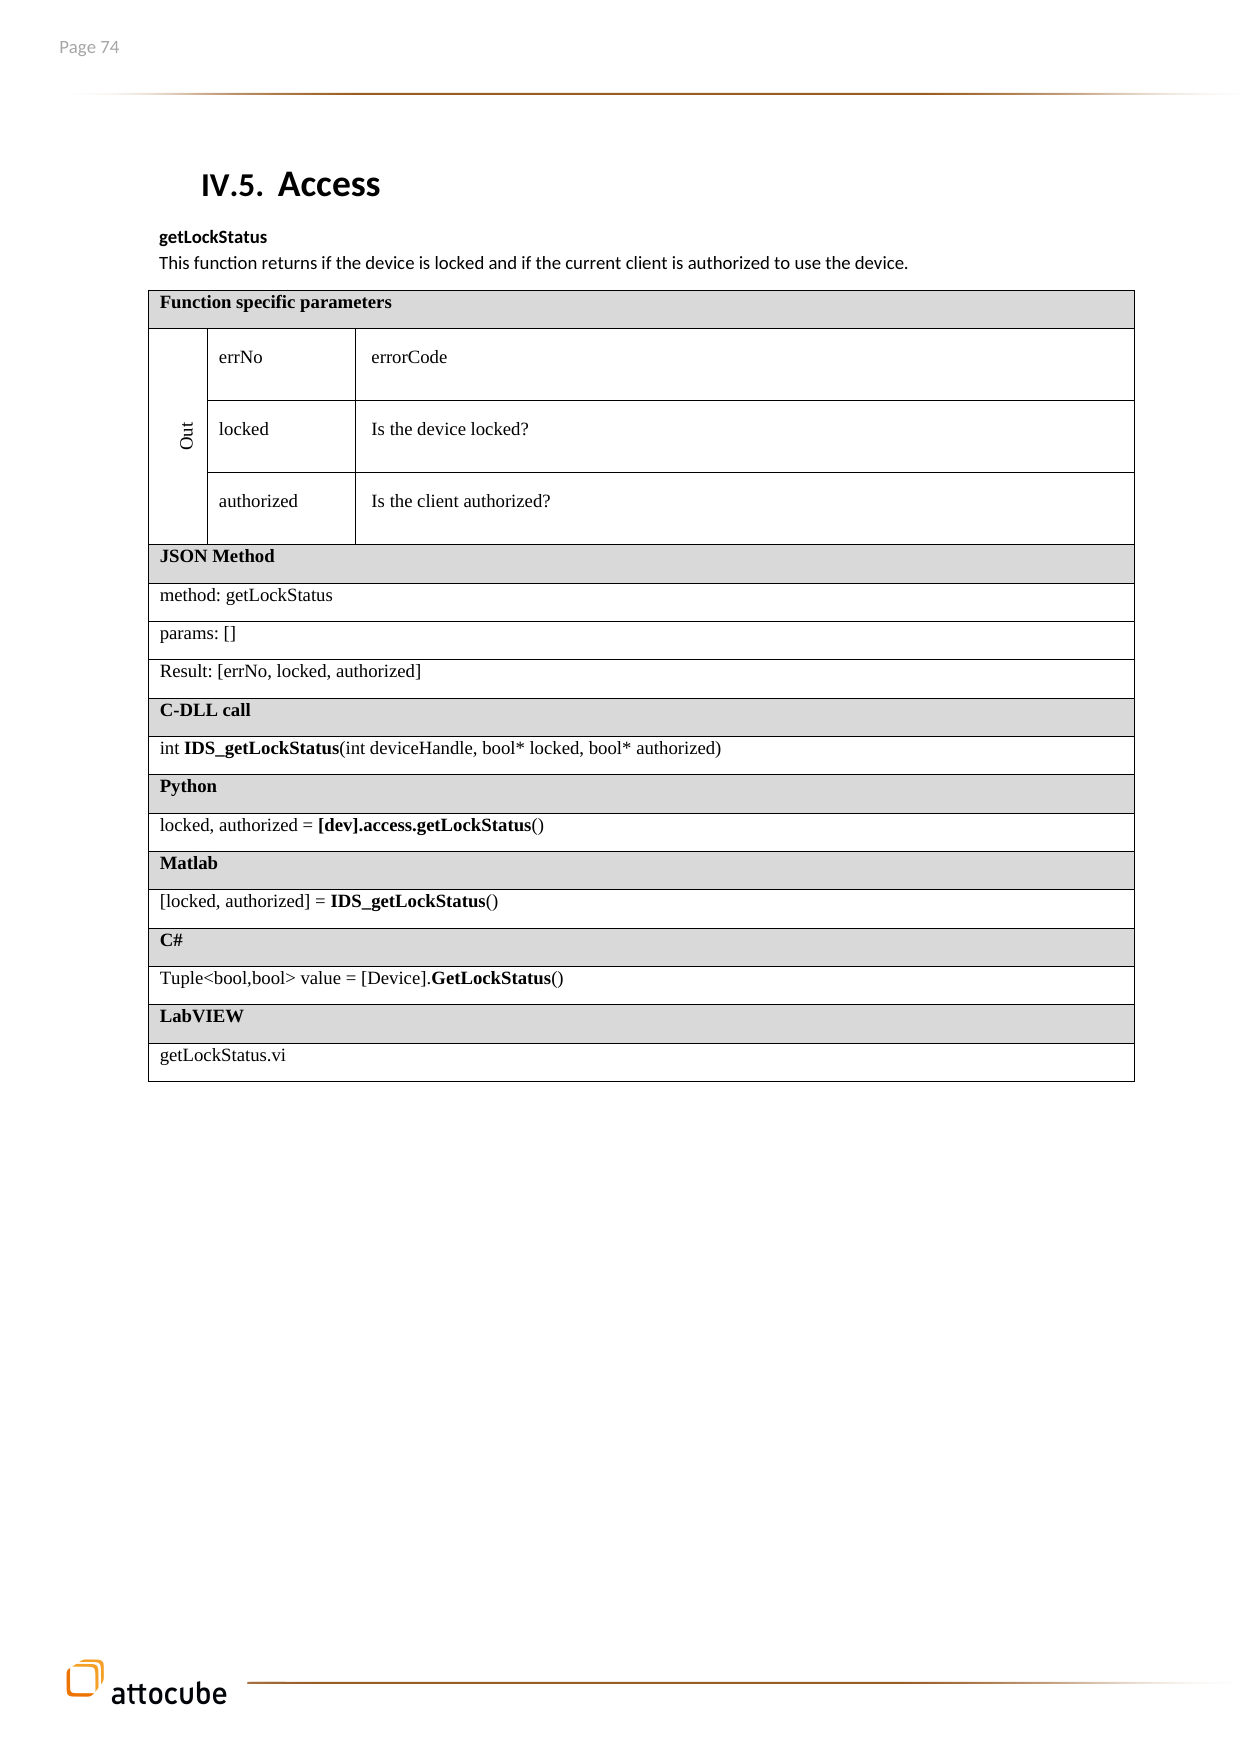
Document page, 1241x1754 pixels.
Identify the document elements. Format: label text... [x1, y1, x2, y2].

table_header getLockStatus This function returns if the device is locked and if the current client is authorized to use the device. [148, 225, 1134, 290]
table_cell params: [] [149, 622, 1134, 659]
table_header Python [149, 775, 1134, 813]
table_header JSON Method [149, 545, 1134, 583]
table_header LabVIEW [149, 1005, 1134, 1043]
table_cell authorized [208, 473, 355, 544]
table_header C-DLL call [149, 699, 1134, 736]
table_cell Result: [errNo, locked, authorized] [149, 660, 1134, 698]
table_header C# [149, 929, 1134, 966]
table_header errNo [208, 329, 355, 400]
table_cell Is the device locked? [356, 401, 1134, 472]
table_header method: getLockStatus [149, 584, 1134, 621]
table_header getLockStatus.vi [149, 1044, 1134, 1081]
picture [68, 82, 1241, 108]
table_cell locked [208, 401, 355, 472]
table_header [locked, authorized] = IDS_getLockStatus() [149, 890, 1134, 928]
table_header Out [149, 329, 207, 544]
table_header Matlab [149, 852, 1134, 889]
table_header Tuple<bool,bool> value = [Device].GetLockStatus() [149, 967, 1134, 1004]
subtitle Access [201, 160, 1134, 206]
table_header errorCode [356, 329, 1134, 400]
table_header locked, authorized = [dev].access.getLockStatus() [149, 814, 1134, 851]
table_header int IDS_getLockStatus(int deviceHandle, bool* locked, bool* authorized) [149, 737, 1134, 774]
table_header Function specific parameters [149, 291, 1134, 328]
table_cell Is the client authorized? [356, 473, 1134, 544]
picture [10, 1651, 1240, 1711]
